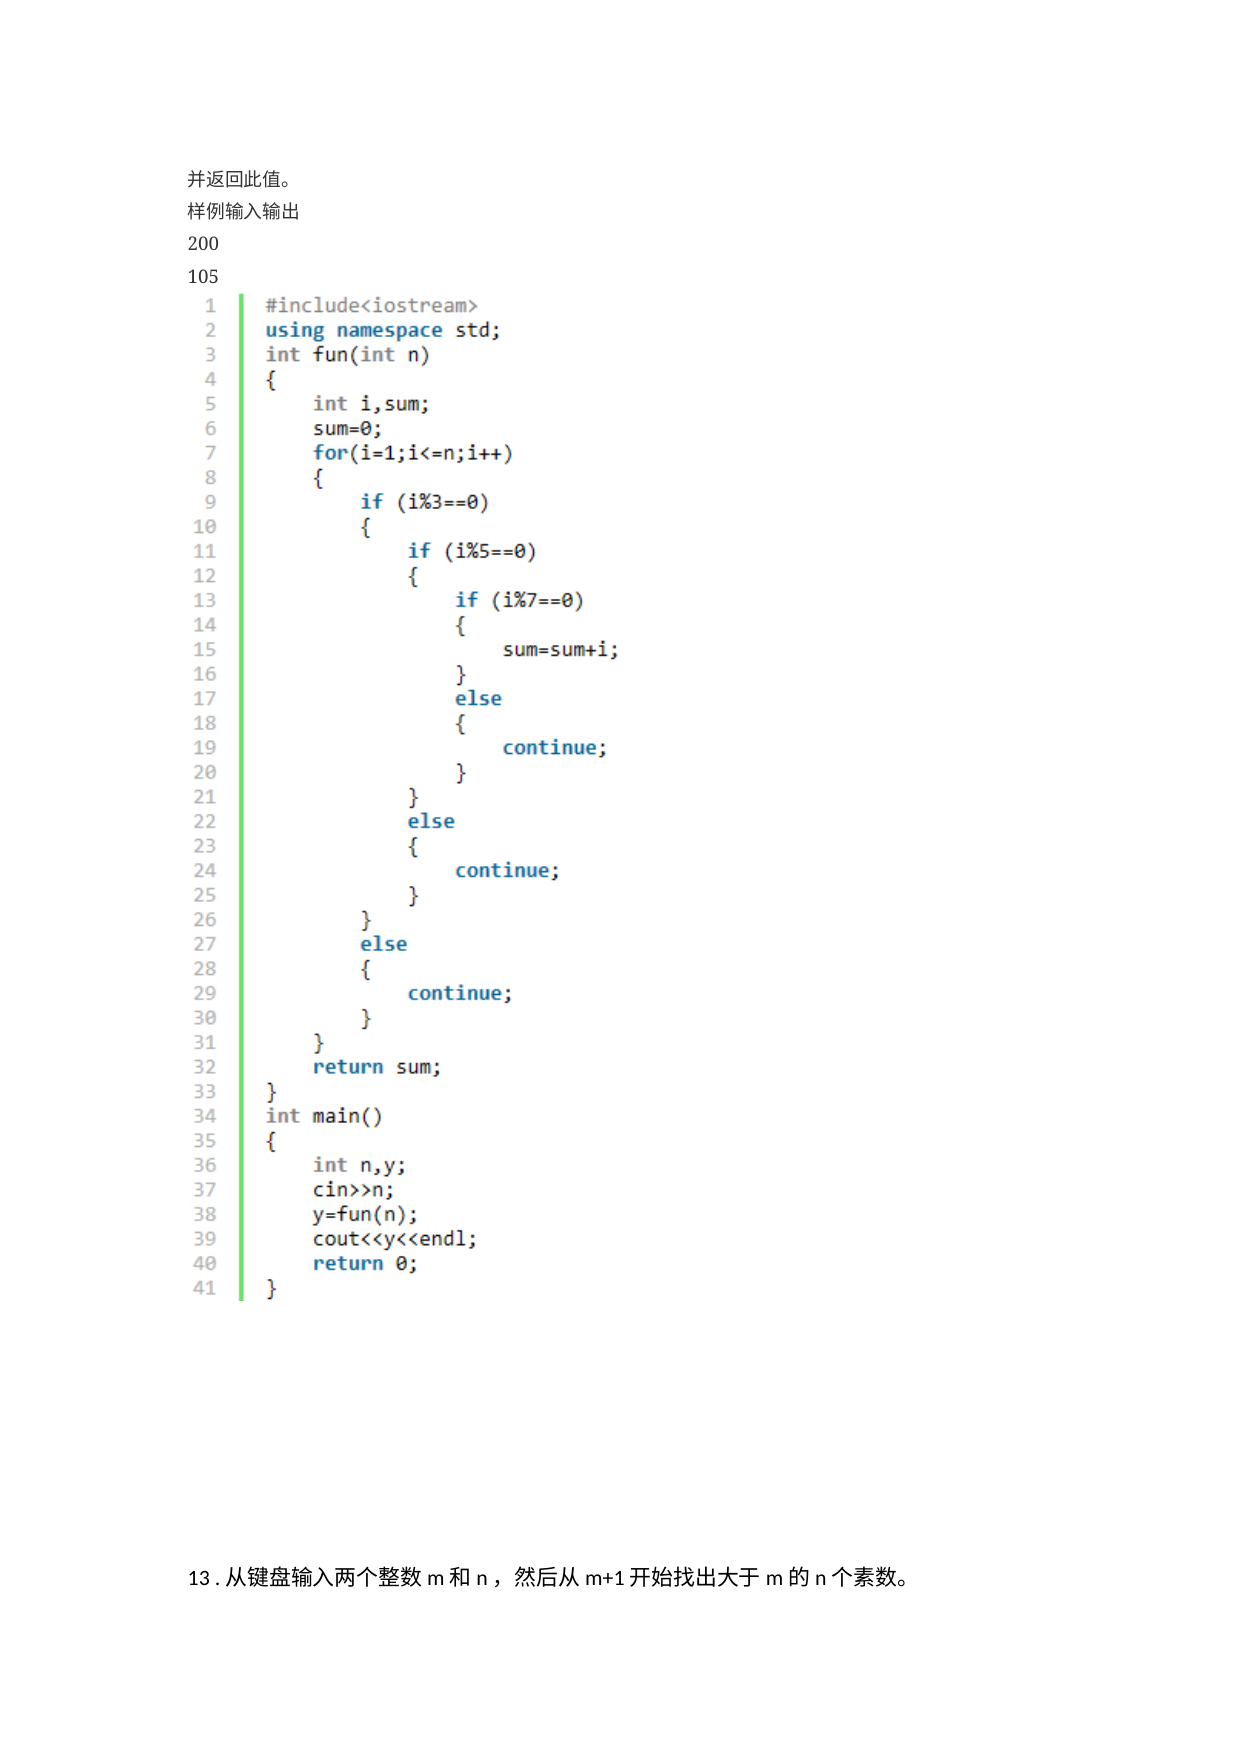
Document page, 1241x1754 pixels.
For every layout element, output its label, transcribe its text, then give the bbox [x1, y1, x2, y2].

text 200 [187, 227, 1053, 259]
text 样例输入输出 [187, 194, 1053, 227]
text 105 [187, 259, 1053, 292]
picture [187, 292, 675, 1301]
text 并返回此值。 [187, 162, 1053, 194]
text 13 . 从键盘输入两个整数 m 和 n ，然后从 m+1 开始找出大于 m 的 n 个素数。 [187, 1559, 1053, 1592]
